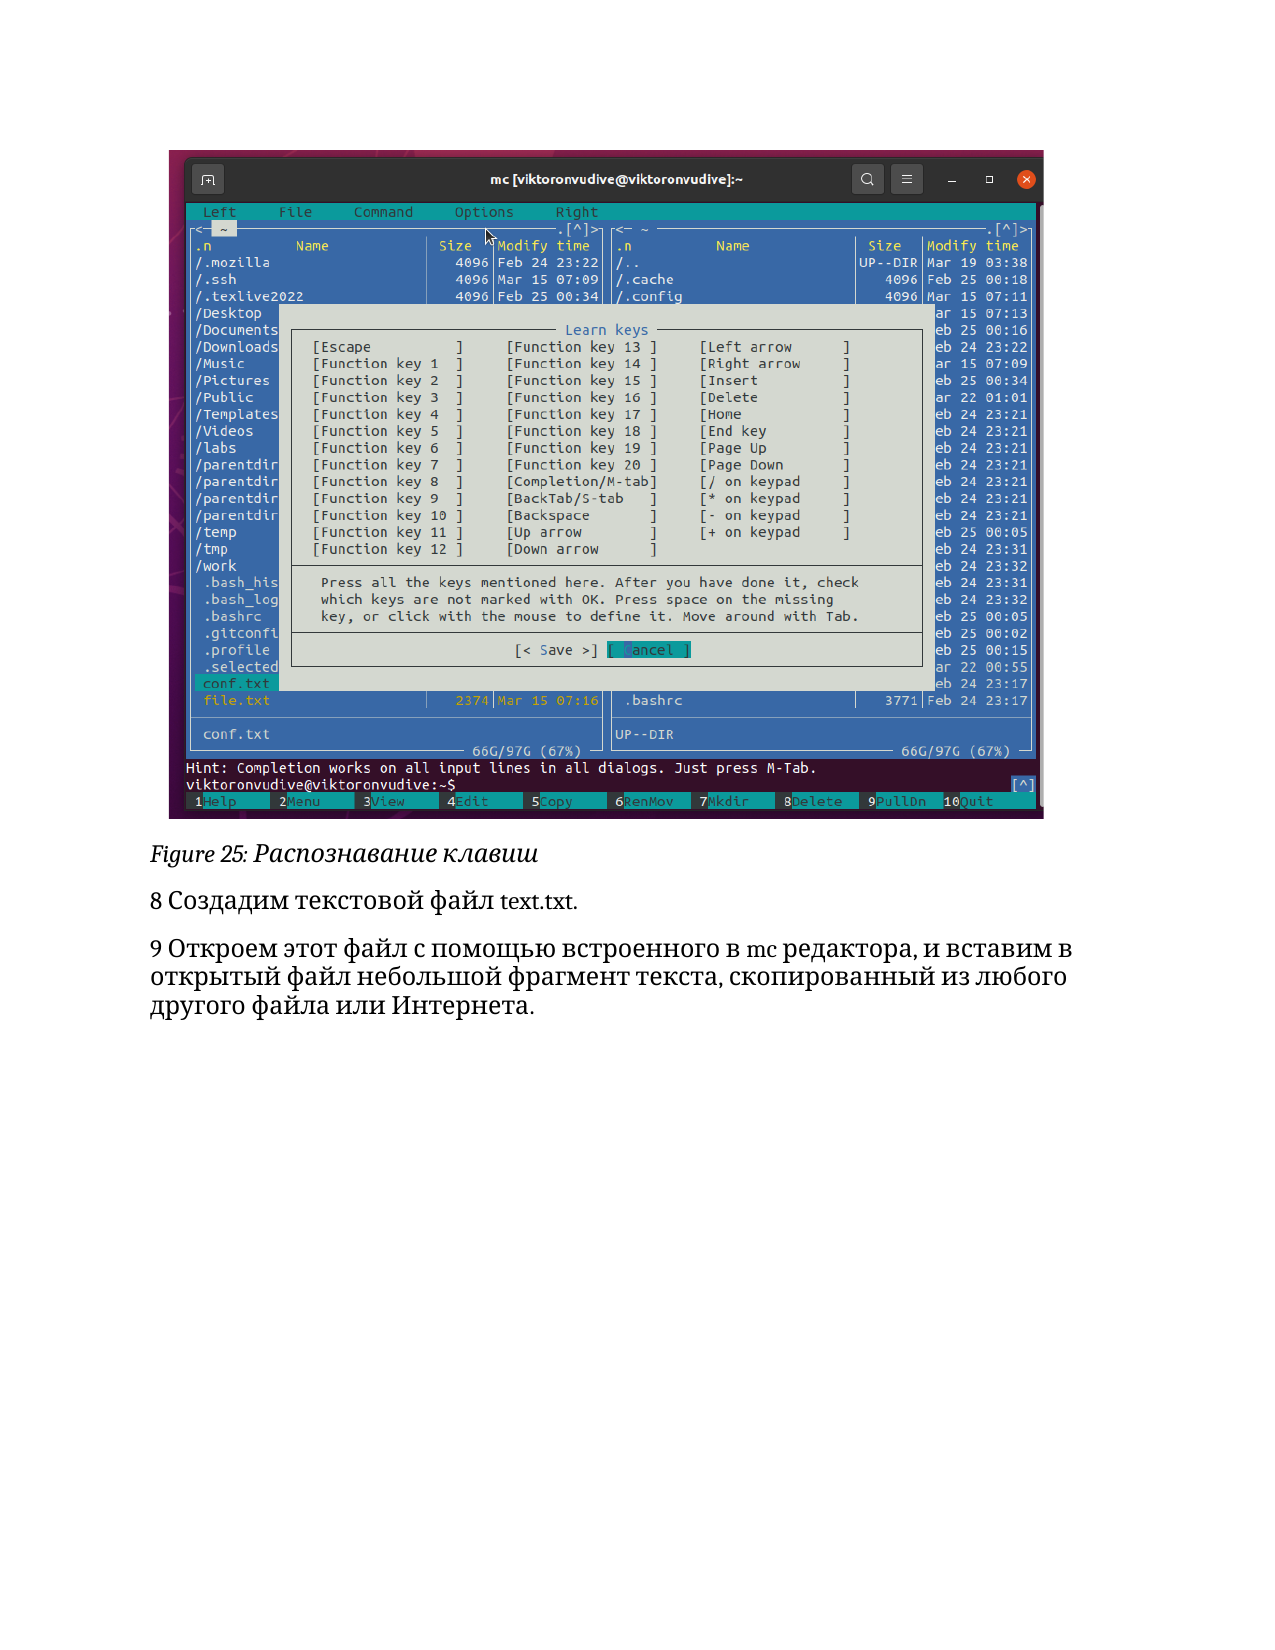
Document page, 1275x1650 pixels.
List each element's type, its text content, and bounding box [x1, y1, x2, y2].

text 8 Создадим текстовой файл text.txt. [150, 887, 1125, 916]
text 9 Откроем этот файл с помощью встроенного в mc редактора, и вставим в открытый файл небольшой фрагмент текста, скопированный из любого другого файла или Интернета. [150, 934, 1125, 1021]
text Figure 25: Распознавание клавиш [150, 839, 1125, 868]
picture [168, 150, 1044, 819]
